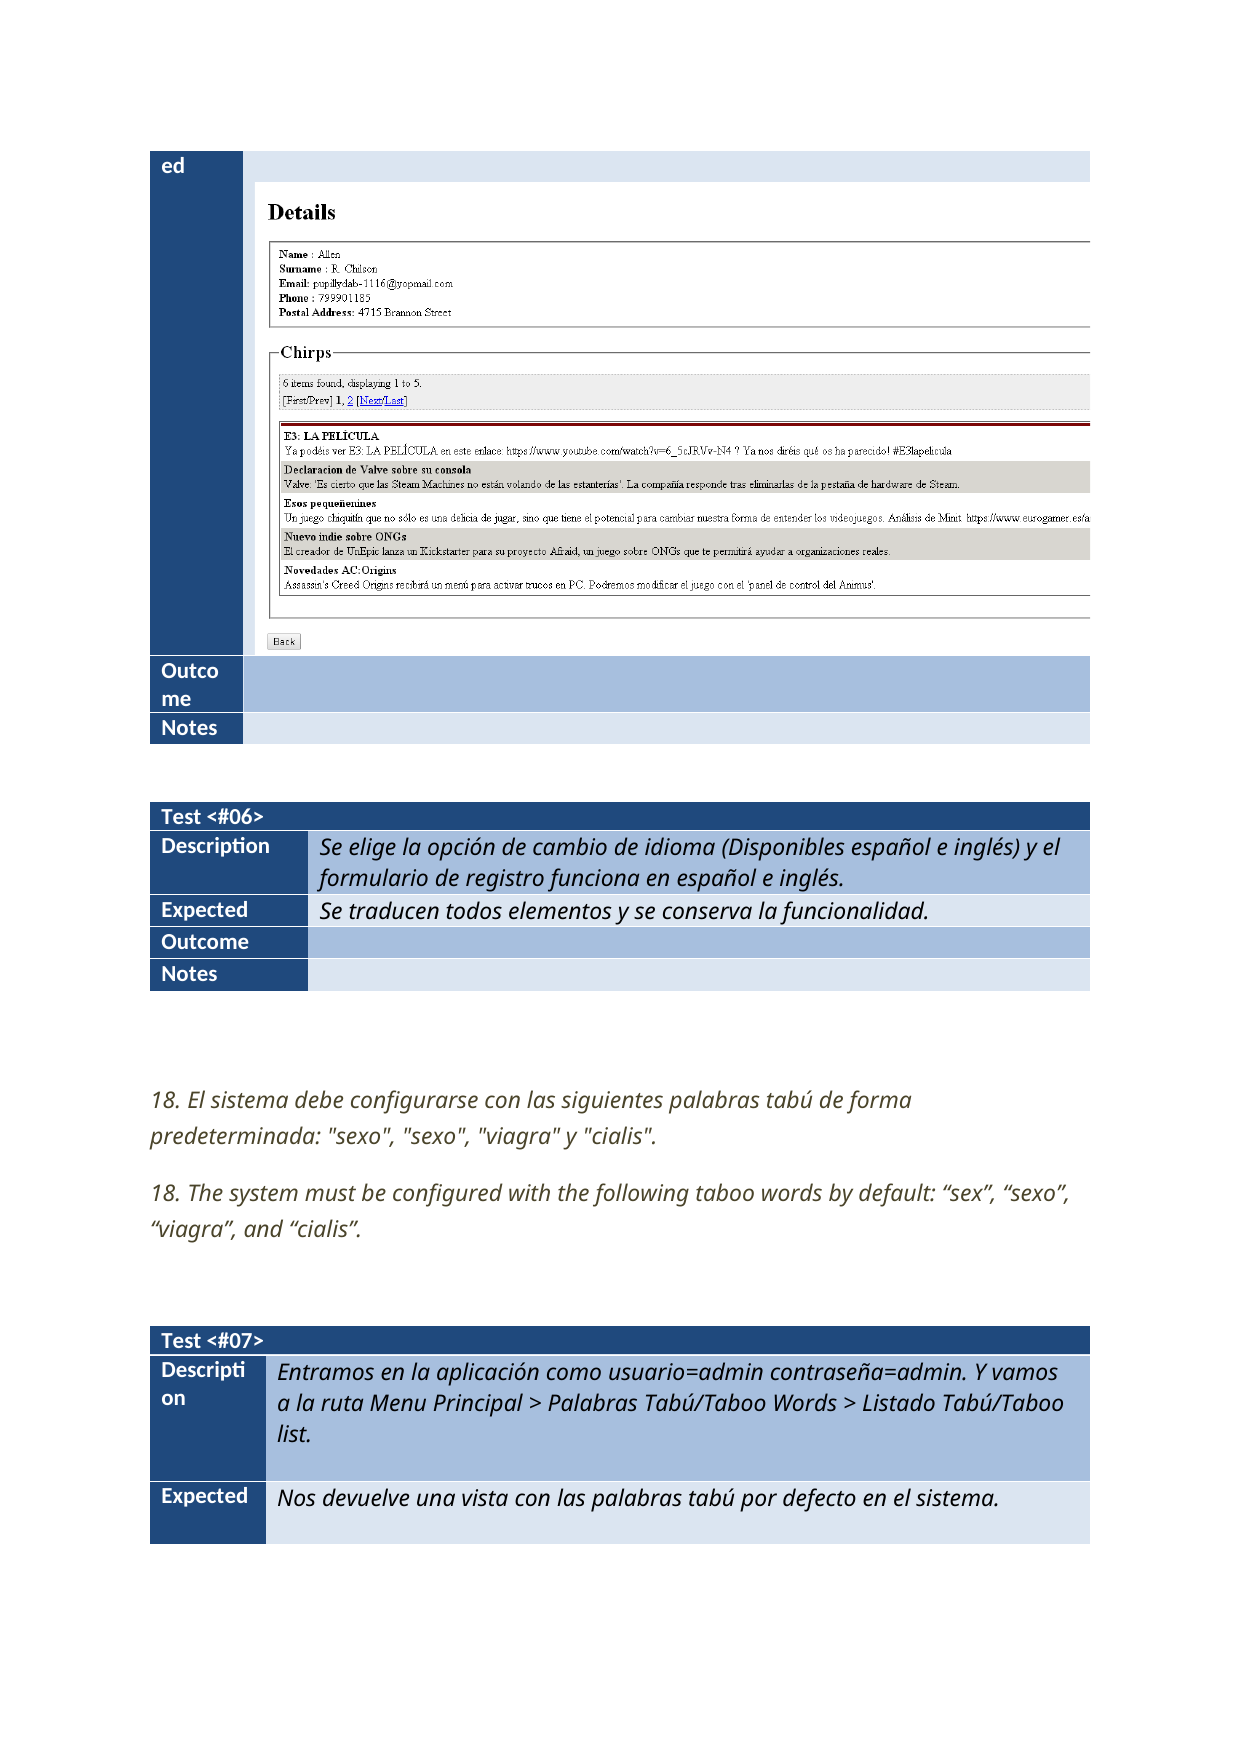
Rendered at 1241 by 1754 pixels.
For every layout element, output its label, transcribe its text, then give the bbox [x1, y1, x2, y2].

table_header Test <#07> [150, 1326, 1090, 1354]
table_cell Notes [150, 959, 308, 991]
table_cell Description [150, 831, 308, 894]
picture [254, 182, 1091, 655]
table_cell Entramos en la aplicación como usuario=admin contraseña=admin. Y vamos a la ruta Menu Principal > Palabras Tabú/Taboo Words > Listado Tabú/Taboo list. [266, 1356, 1090, 1481]
table_cell Nos devuelve una vista con las palabras tabú por defecto en el sistema. [266, 1482, 1090, 1544]
table_cell Outcome [150, 656, 243, 712]
table_cell Expected [150, 151, 243, 655]
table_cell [244, 151, 1090, 655]
table_cell Se elige la opción de cambio de idioma (Disponibles español e inglés) y el formulario de registro funciona en español e inglés. [308, 831, 1090, 894]
text 18. El sistema debe configurarse con las siguientes palabras tabú de forma predeterminada: "sexo", "sexo", "viagra" y "cialis". [150, 1048, 1090, 1151]
table_cell [308, 959, 1090, 991]
text 18. The system must be configured with the following taboo words by default: “sex”, “sexo”, “viagra”, and “cialis”. [150, 1177, 1090, 1244]
table_cell Notes [150, 713, 243, 744]
table_header Test <#06> [150, 802, 1090, 830]
table_cell Outcome [150, 927, 308, 958]
table_cell [308, 927, 1090, 958]
table_cell [244, 656, 1090, 712]
table_cell Expected [150, 895, 308, 926]
table_cell Se traducen todos elementos y se conserva la funcionalidad. [308, 895, 1090, 926]
table_cell [244, 713, 1090, 744]
table_cell Expected [150, 1482, 266, 1544]
table_cell Description [150, 1356, 266, 1481]
